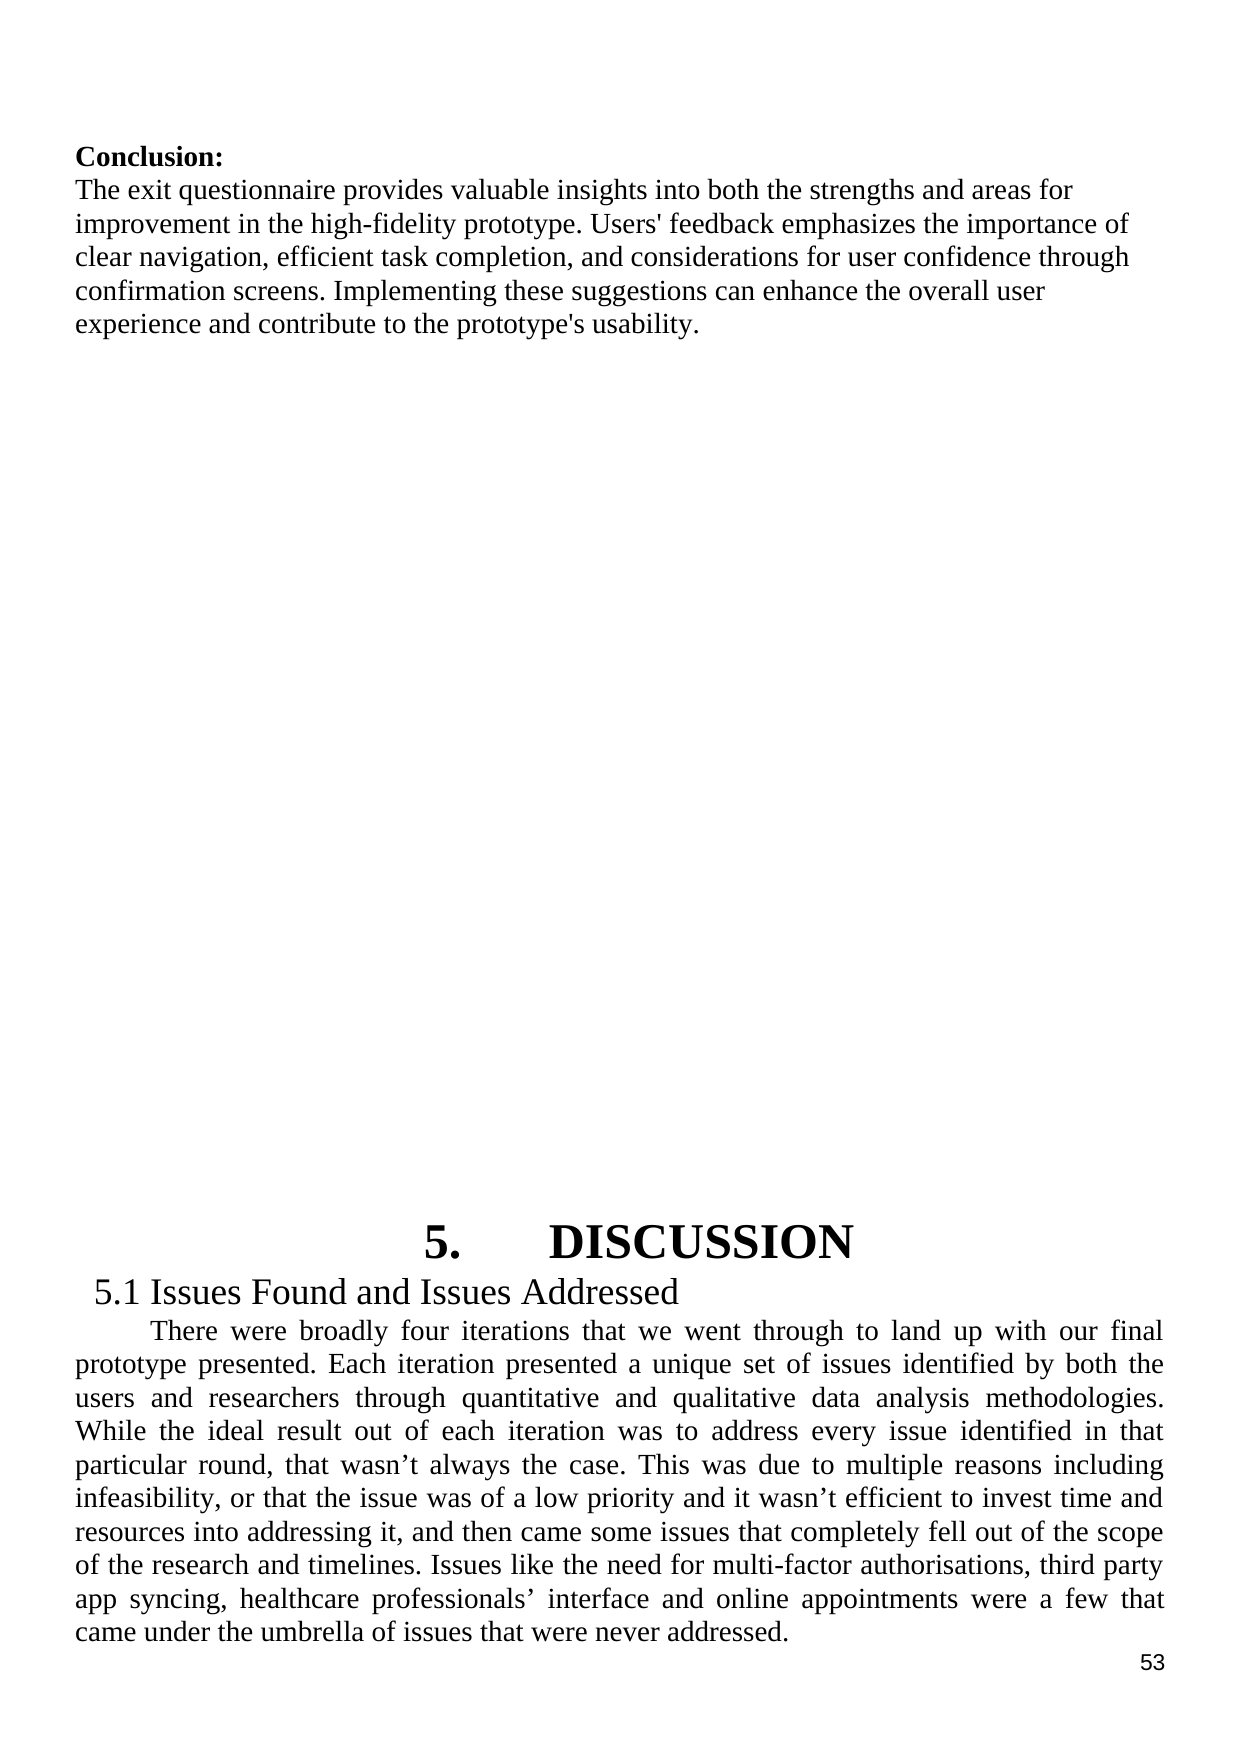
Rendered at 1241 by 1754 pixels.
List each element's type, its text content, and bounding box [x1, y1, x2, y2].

text 5.1 Issues Found and Issues Addressed [75, 1269, 1165, 1313]
text Conclusion: [75, 139, 1165, 172]
text The exit questionnaire provides valuable insights into both the strengths and areas for improvement in the high-fidelity prototype. Users' feedback emphasizes the importance of clear navigation, efficient task completion, and considerations for user confidence through confirmation screens. Implementing these suggestions can enhance the overall user experience and contribute to the prototype's usability. [75, 172, 1165, 340]
text There were broadly four iterations that we went through to land up with our final prototype presented. Each iteration presented a unique set of issues identified by both the users and researchers through quantitative and qualitative data analysis methodologies. While the ideal result out of each iteration was to address every issue identified in that particular round, that wasn’t always the case. This was due to multiple reasons including infeasibility, or that the issue was of a low priority and it wasn’t efficient to invest time and resources into addressing it, and then came some issues that completely fell out of the scope of the research and timelines. Issues like the need for multi-factor authorisations, third party app syncing, healthcare professionals’ interface and online appointments were a few that came under the umbrella of issues that were never addressed. [75, 1313, 1165, 1648]
list DISCUSSION [112, 1212, 1165, 1269]
